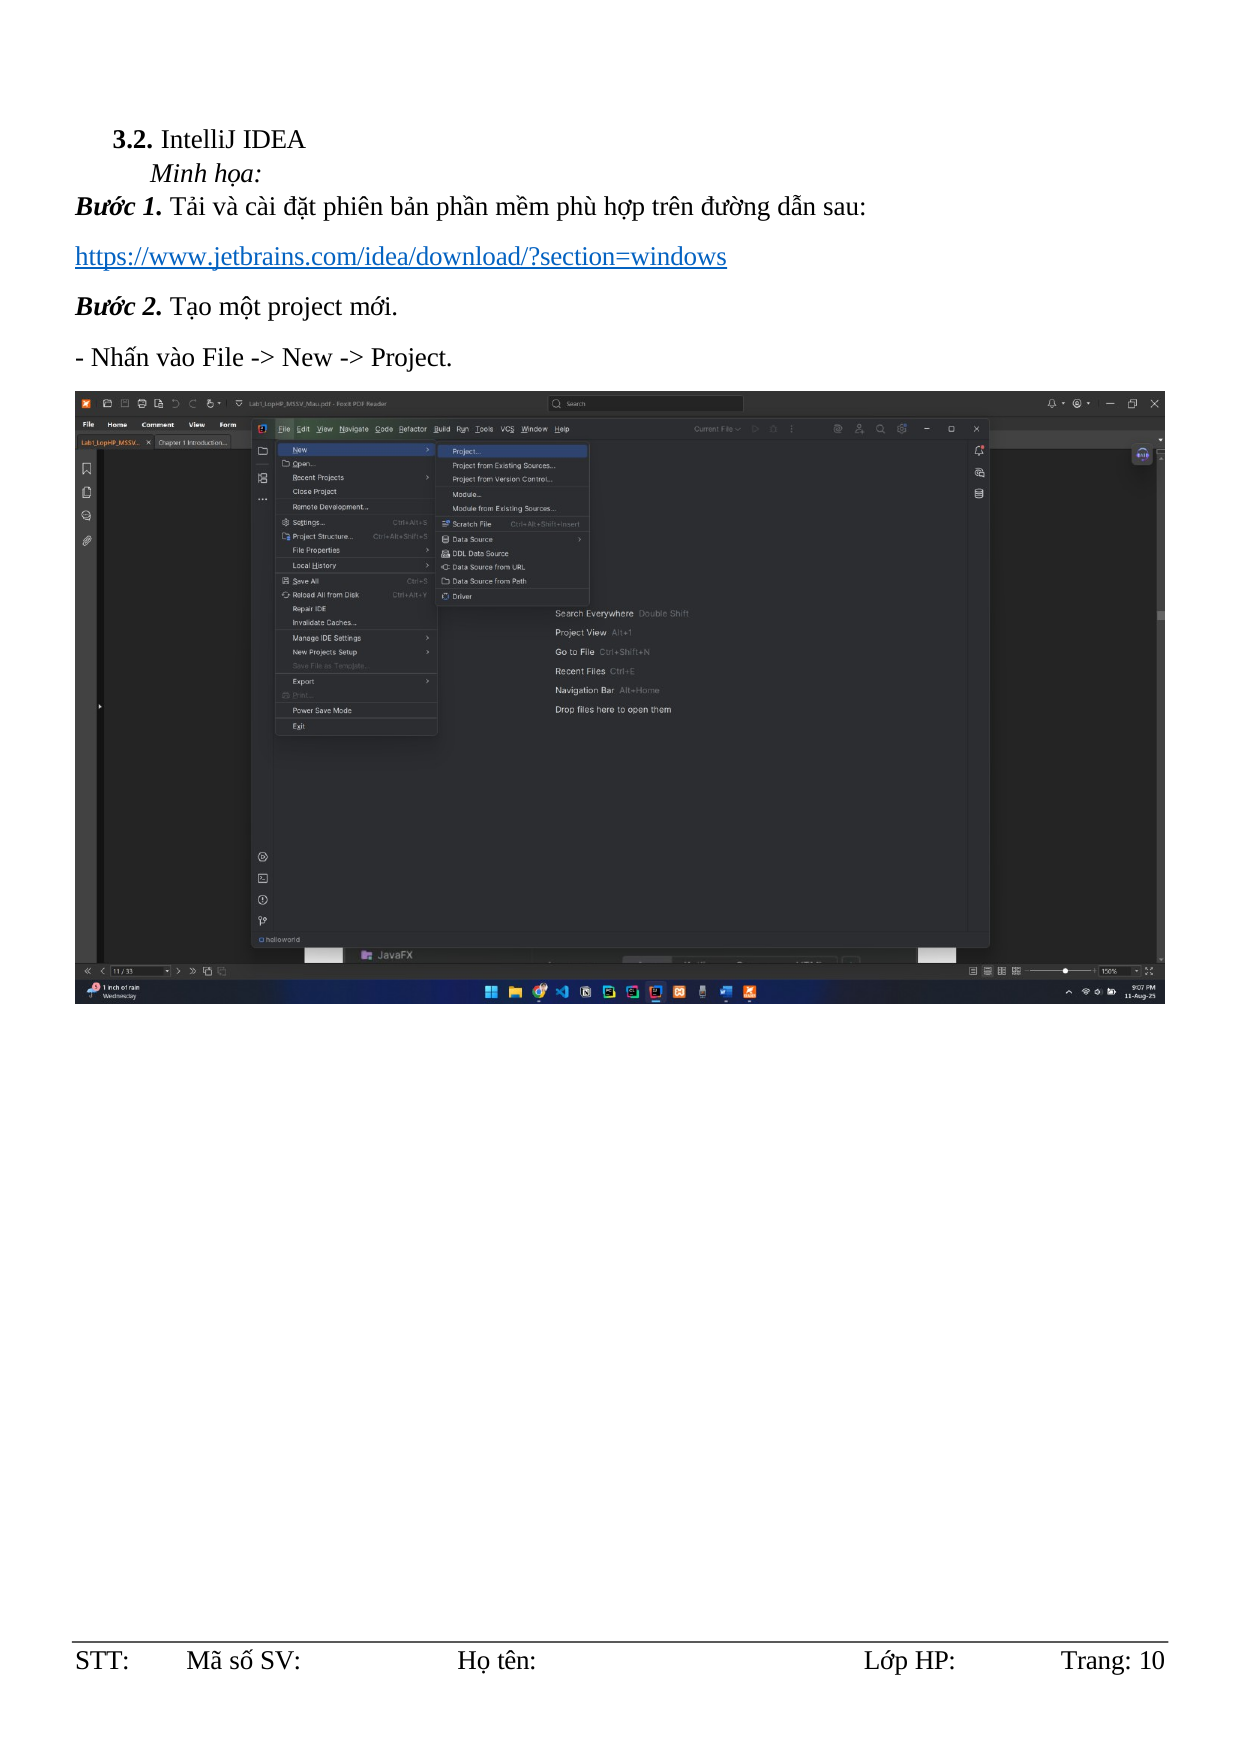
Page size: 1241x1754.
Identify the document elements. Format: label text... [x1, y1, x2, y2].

picture [75, 391, 1165, 1004]
list Nhấn vào File -> New -> Project. [75, 341, 1181, 372]
list IntelliJ IDEA [112, 123, 1181, 154]
text Bước 1. Tải và cài đặt phiên bản phần mềm phù hợp trên đường dẫn sau: https://www.jetbrains.com/idea/download/?section=windows [75, 191, 1181, 271]
text Bước 2. Tạo một project mới. [75, 290, 1181, 322]
text Minh họa: [150, 157, 1181, 188]
